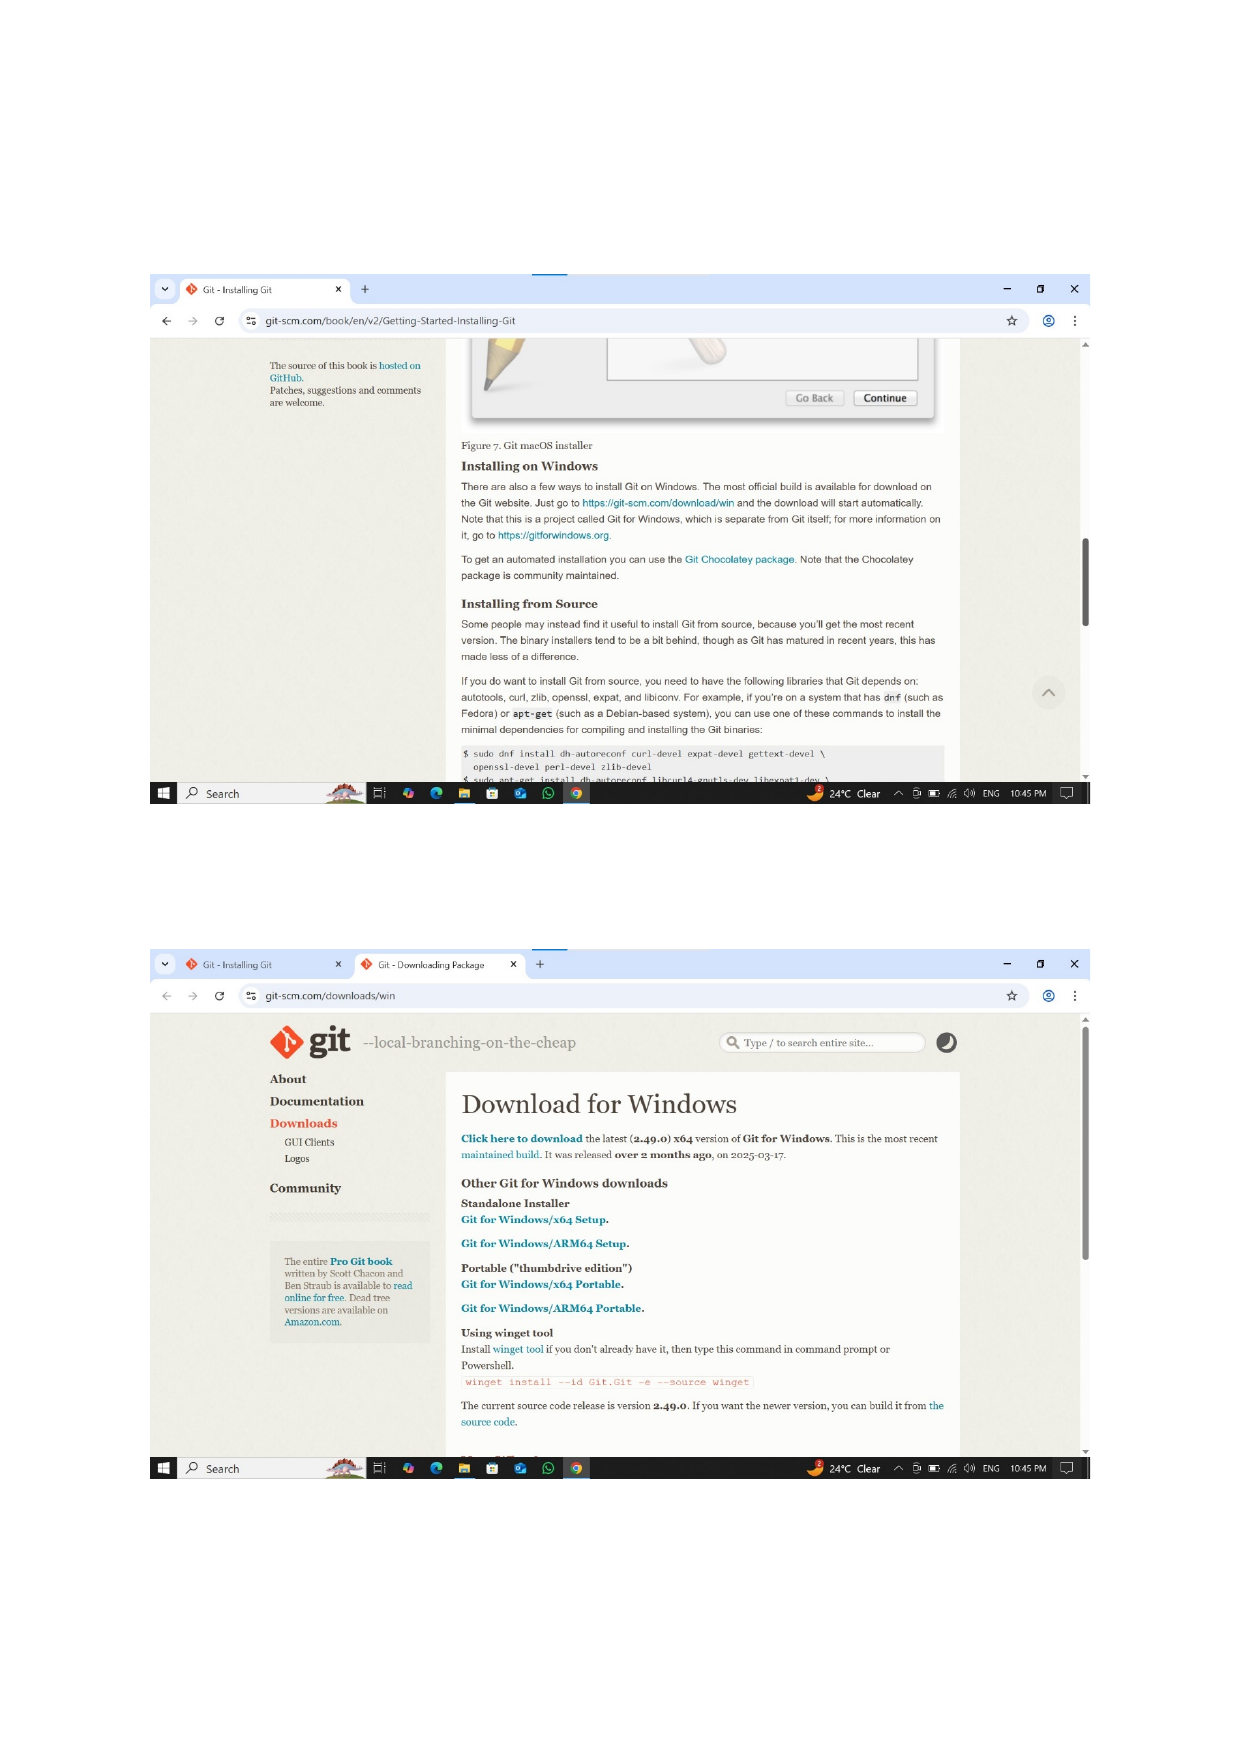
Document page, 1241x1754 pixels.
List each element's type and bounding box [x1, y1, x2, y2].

picture [150, 274, 1091, 804]
picture [150, 949, 1091, 1479]
